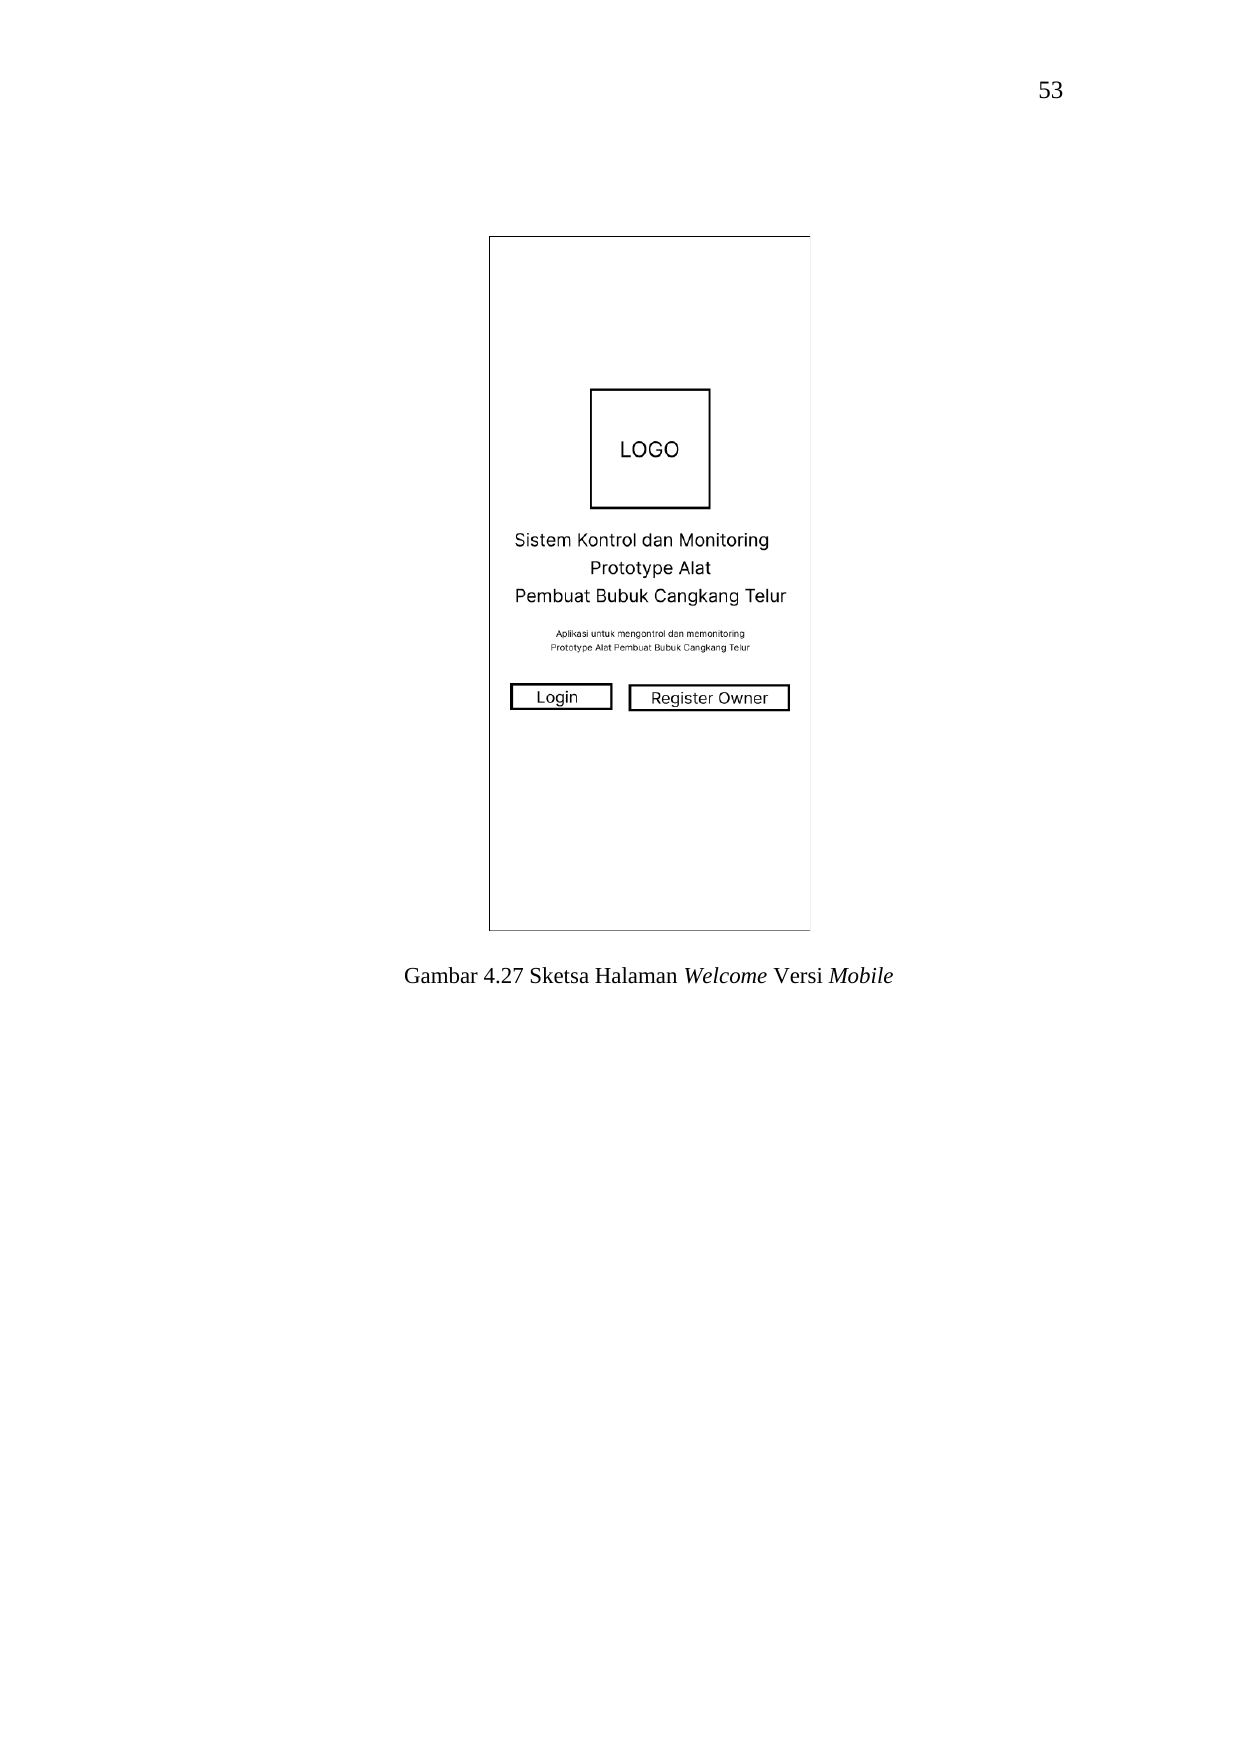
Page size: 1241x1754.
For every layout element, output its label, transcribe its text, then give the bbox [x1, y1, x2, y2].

picture [489, 236, 811, 931]
